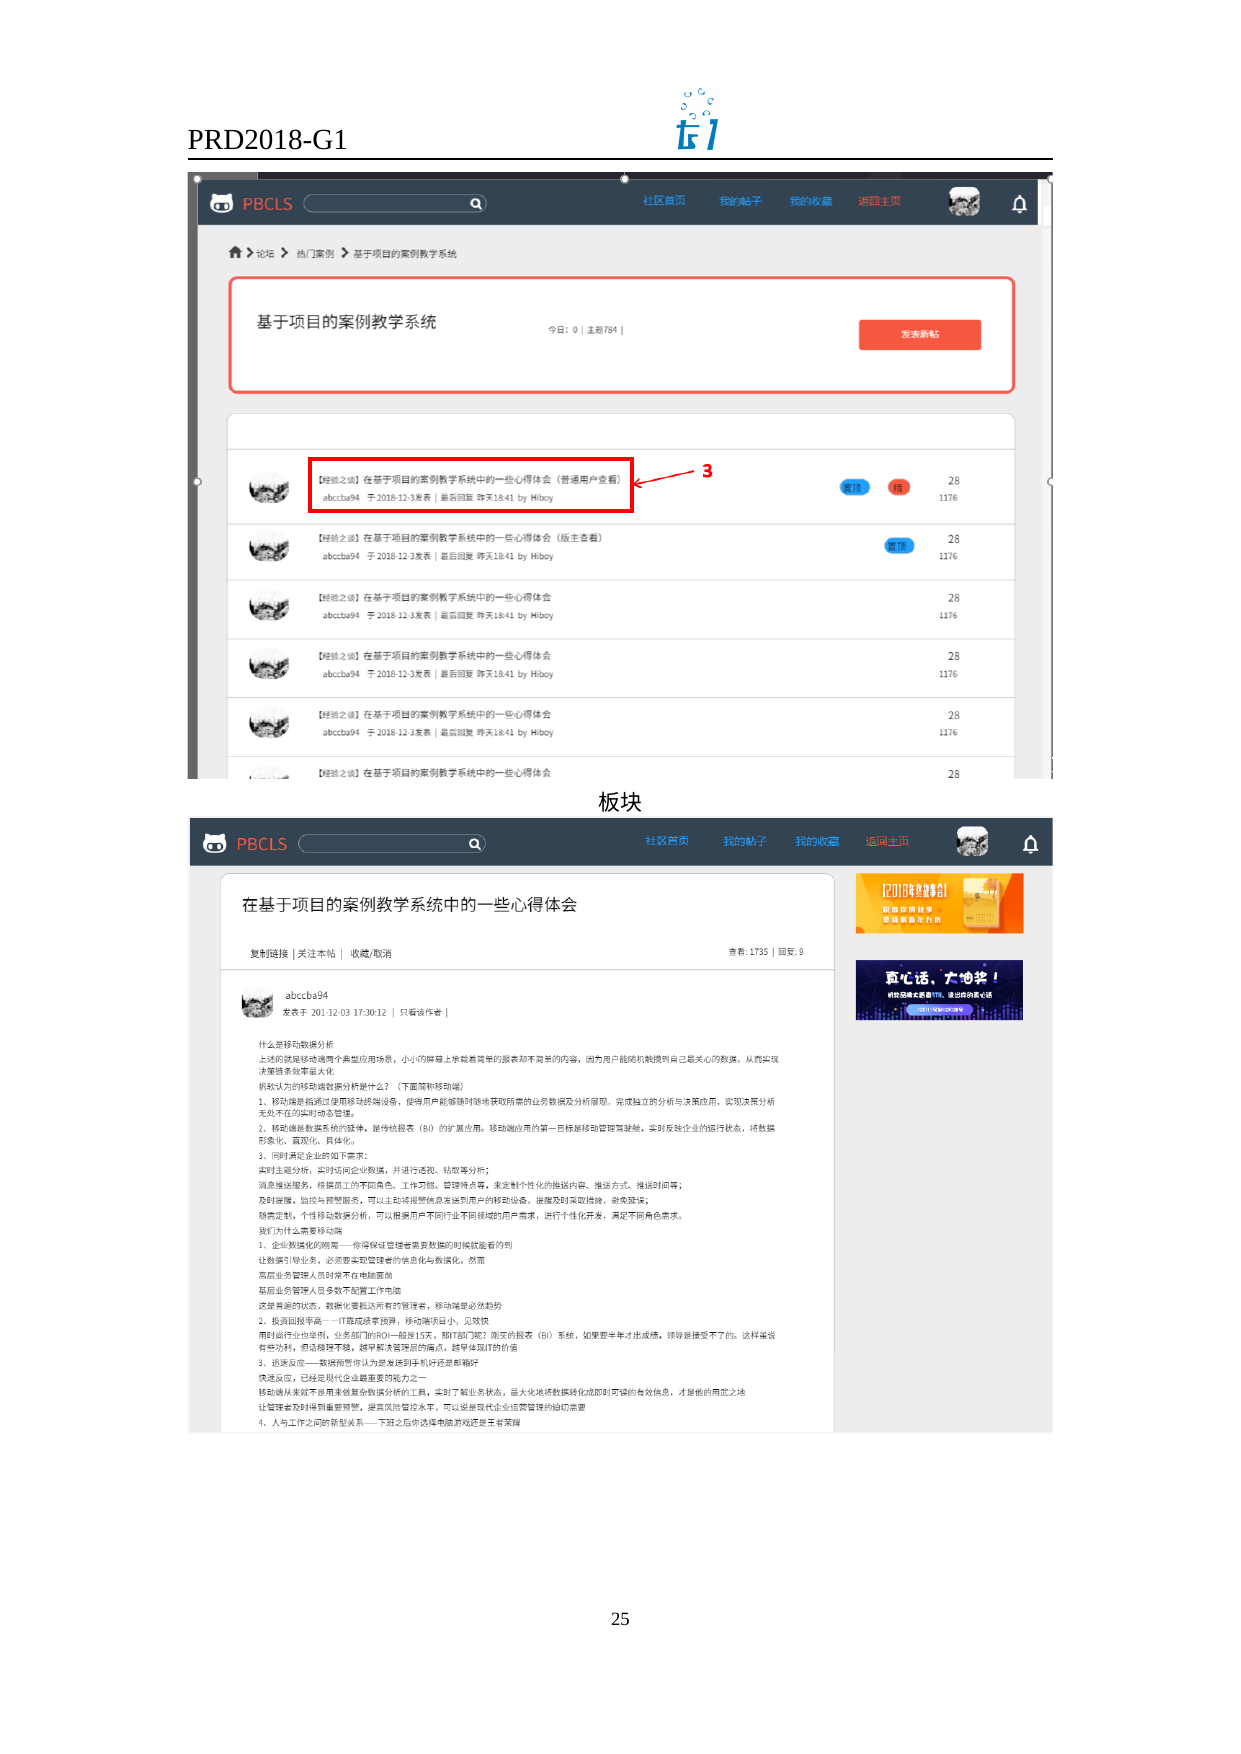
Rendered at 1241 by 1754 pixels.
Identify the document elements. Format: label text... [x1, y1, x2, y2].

picture [187, 816, 1053, 1434]
picture [676, 88, 719, 150]
text 板块 [187, 784, 1053, 816]
picture [187, 172, 1053, 779]
